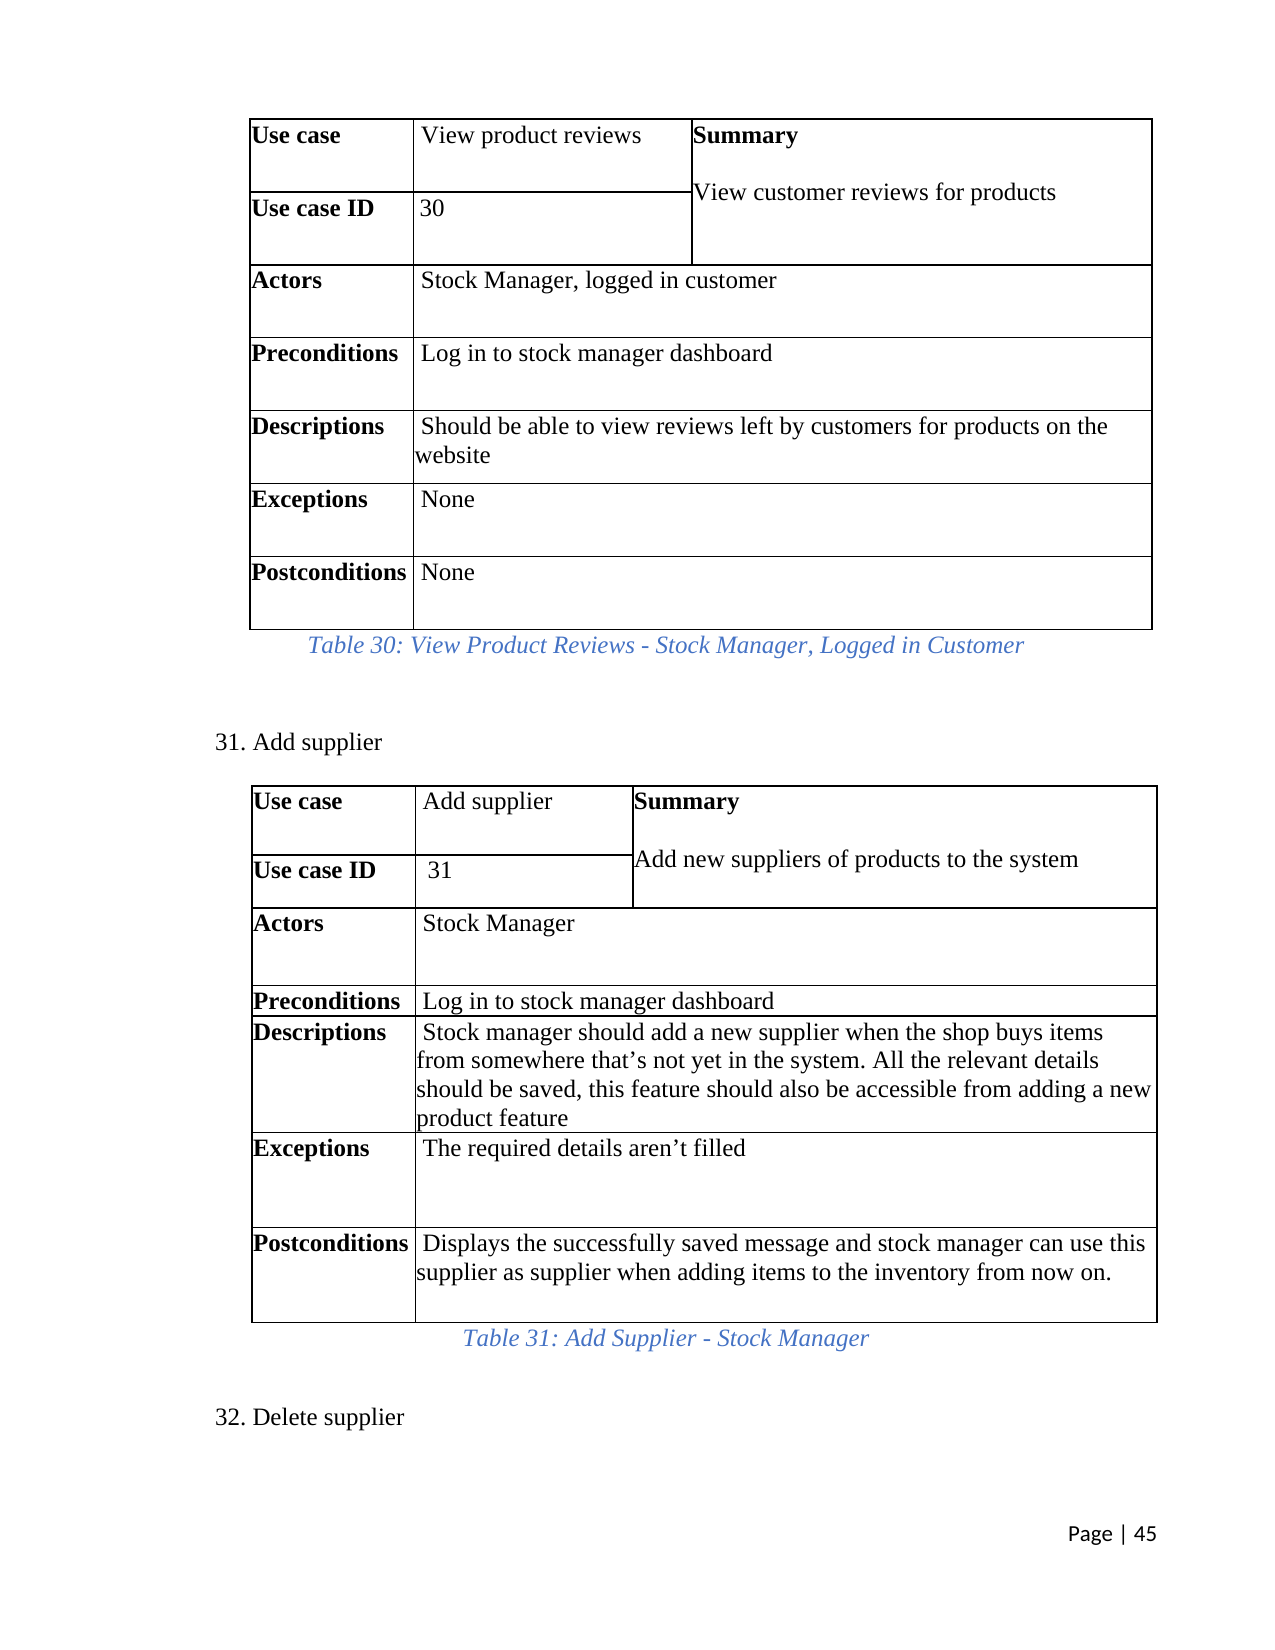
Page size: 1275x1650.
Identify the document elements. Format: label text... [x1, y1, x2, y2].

table_cell Preconditions [251, 338, 413, 410]
table_cell Stock Manager [416, 909, 1156, 985]
table_cell Descriptions [253, 1017, 415, 1132]
table_header Use case [251, 120, 413, 191]
table_header Add supplier [416, 787, 632, 854]
table_cell Exceptions [251, 484, 413, 556]
table_cell Use case ID [251, 193, 413, 264]
table_cell Actors [253, 909, 415, 985]
table_cell None [414, 484, 1151, 556]
table_cell The required details aren’t filled [416, 1133, 1156, 1227]
table_header View product reviews [414, 120, 691, 191]
list Delete supplier [215, 1402, 1157, 1431]
table_cell Preconditions [253, 986, 415, 1015]
table_cell Log in to stock manager dashboard [414, 338, 1151, 410]
table_cell Exceptions [253, 1133, 415, 1227]
table_cell Postconditions [253, 1228, 415, 1322]
text Table 30: View Product Reviews - Stock Manager, Logged in Customer [177, 630, 1157, 659]
table_cell None [414, 557, 1151, 628]
table_cell 30 [414, 193, 691, 264]
table_cell Postconditions [251, 557, 413, 628]
text Table 31: Add Supplier - Stock Manager [177, 1323, 1157, 1352]
table_header Summary View customer reviews for products [693, 120, 1151, 264]
table_header Summary Add new suppliers of products to the system [634, 787, 1156, 907]
table_cell Displays the successfully saved message and stock manager can use this supplier as supplier when adding items to the inventory from now on. [416, 1228, 1156, 1322]
table_cell Stock manager should add a new supplier when the shop buys items from somewhere that’s not yet in the system. All the relevant details should be saved, this feature should also be accessible from adding a new product feature [416, 1017, 1156, 1132]
table_cell Use case ID [253, 856, 415, 907]
table_cell Stock Manager, logged in customer [414, 266, 1151, 337]
table_cell Log in to stock manager dashboard [416, 986, 1156, 1015]
table_cell Should be able to view reviews left by customers for products on the website [414, 411, 1151, 483]
table_cell Actors [251, 266, 413, 337]
table_cell 31 [416, 856, 632, 907]
table_header Use case [253, 787, 415, 854]
table_cell Descriptions [251, 411, 413, 483]
list Add supplier [215, 727, 1157, 756]
